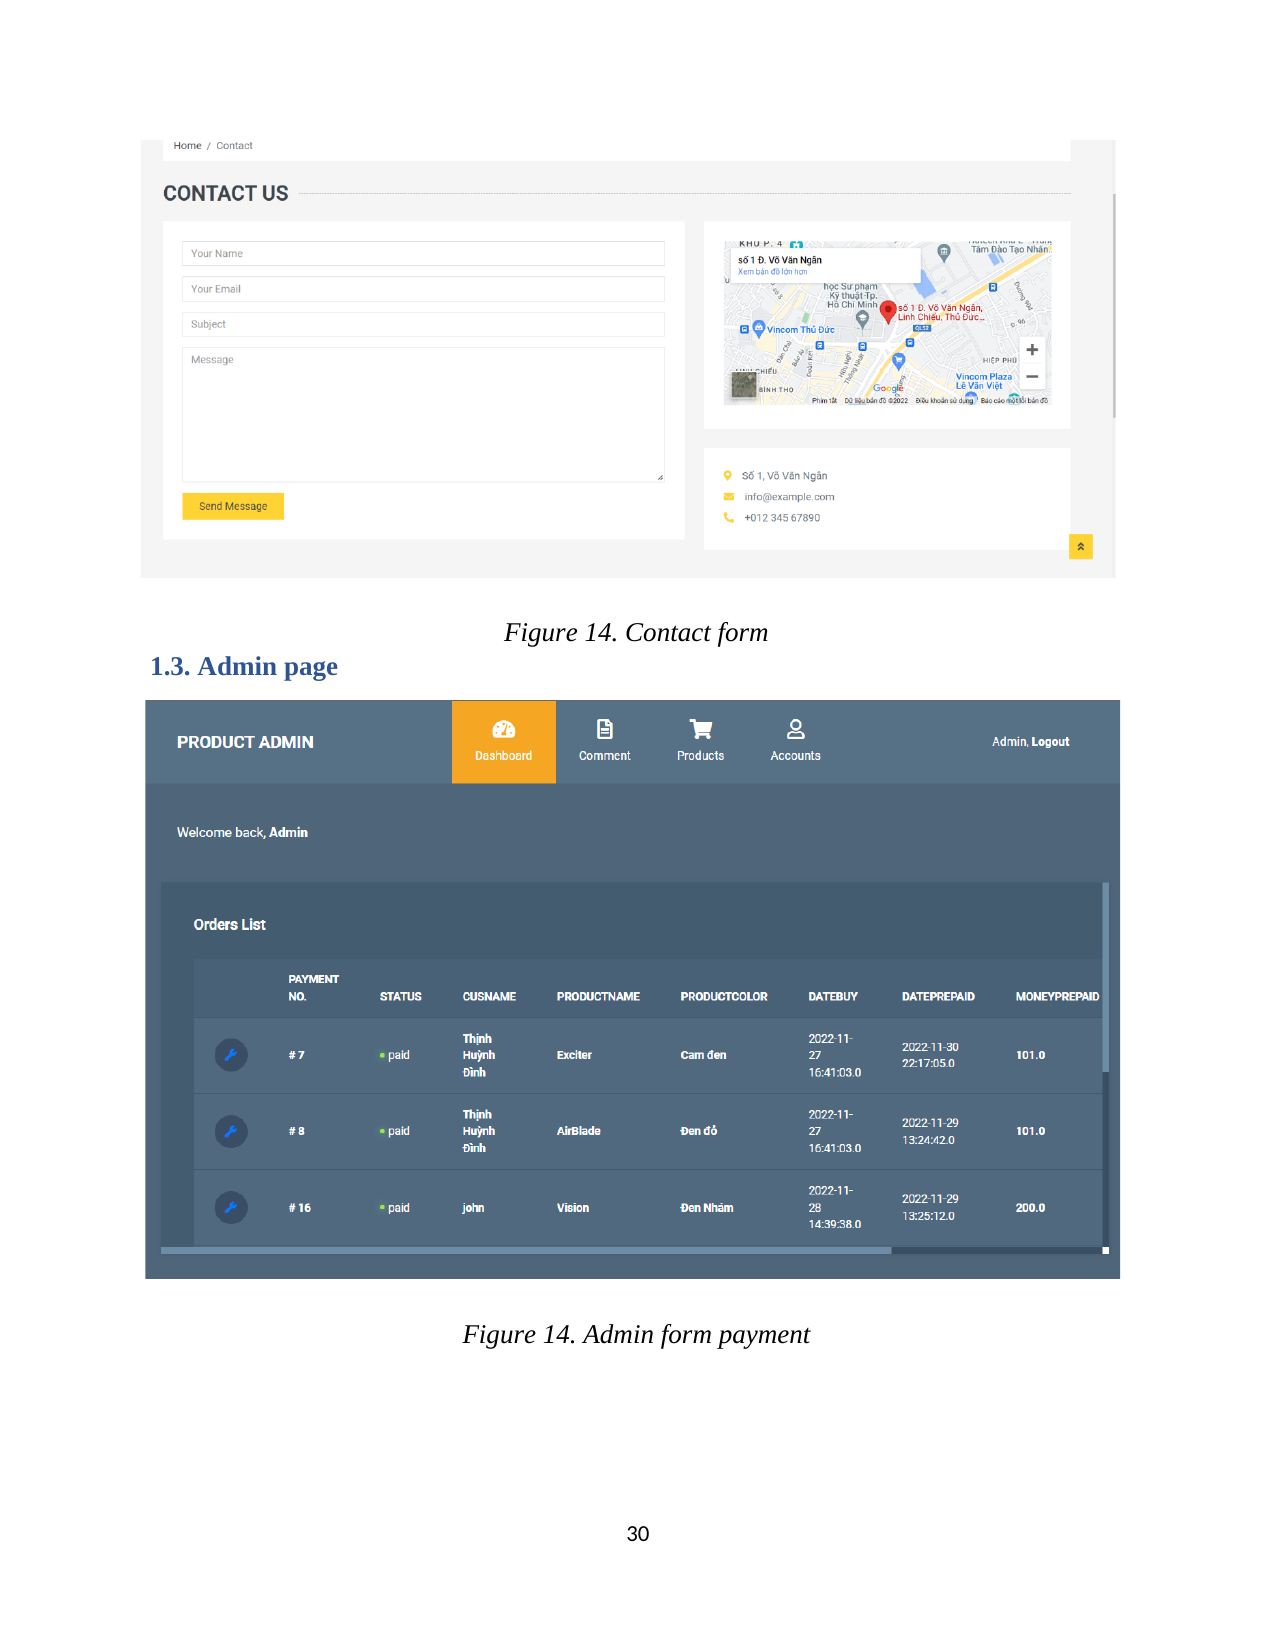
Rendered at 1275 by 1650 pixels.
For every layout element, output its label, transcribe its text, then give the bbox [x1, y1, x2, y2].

subtitle Figure 14. Contact form [150, 616, 1125, 647]
text 1.3. Admin page [150, 650, 1125, 681]
picture [145, 700, 1121, 1279]
picture [140, 140, 1116, 578]
subtitle Figure 14. Admin form payment [150, 1318, 1125, 1349]
